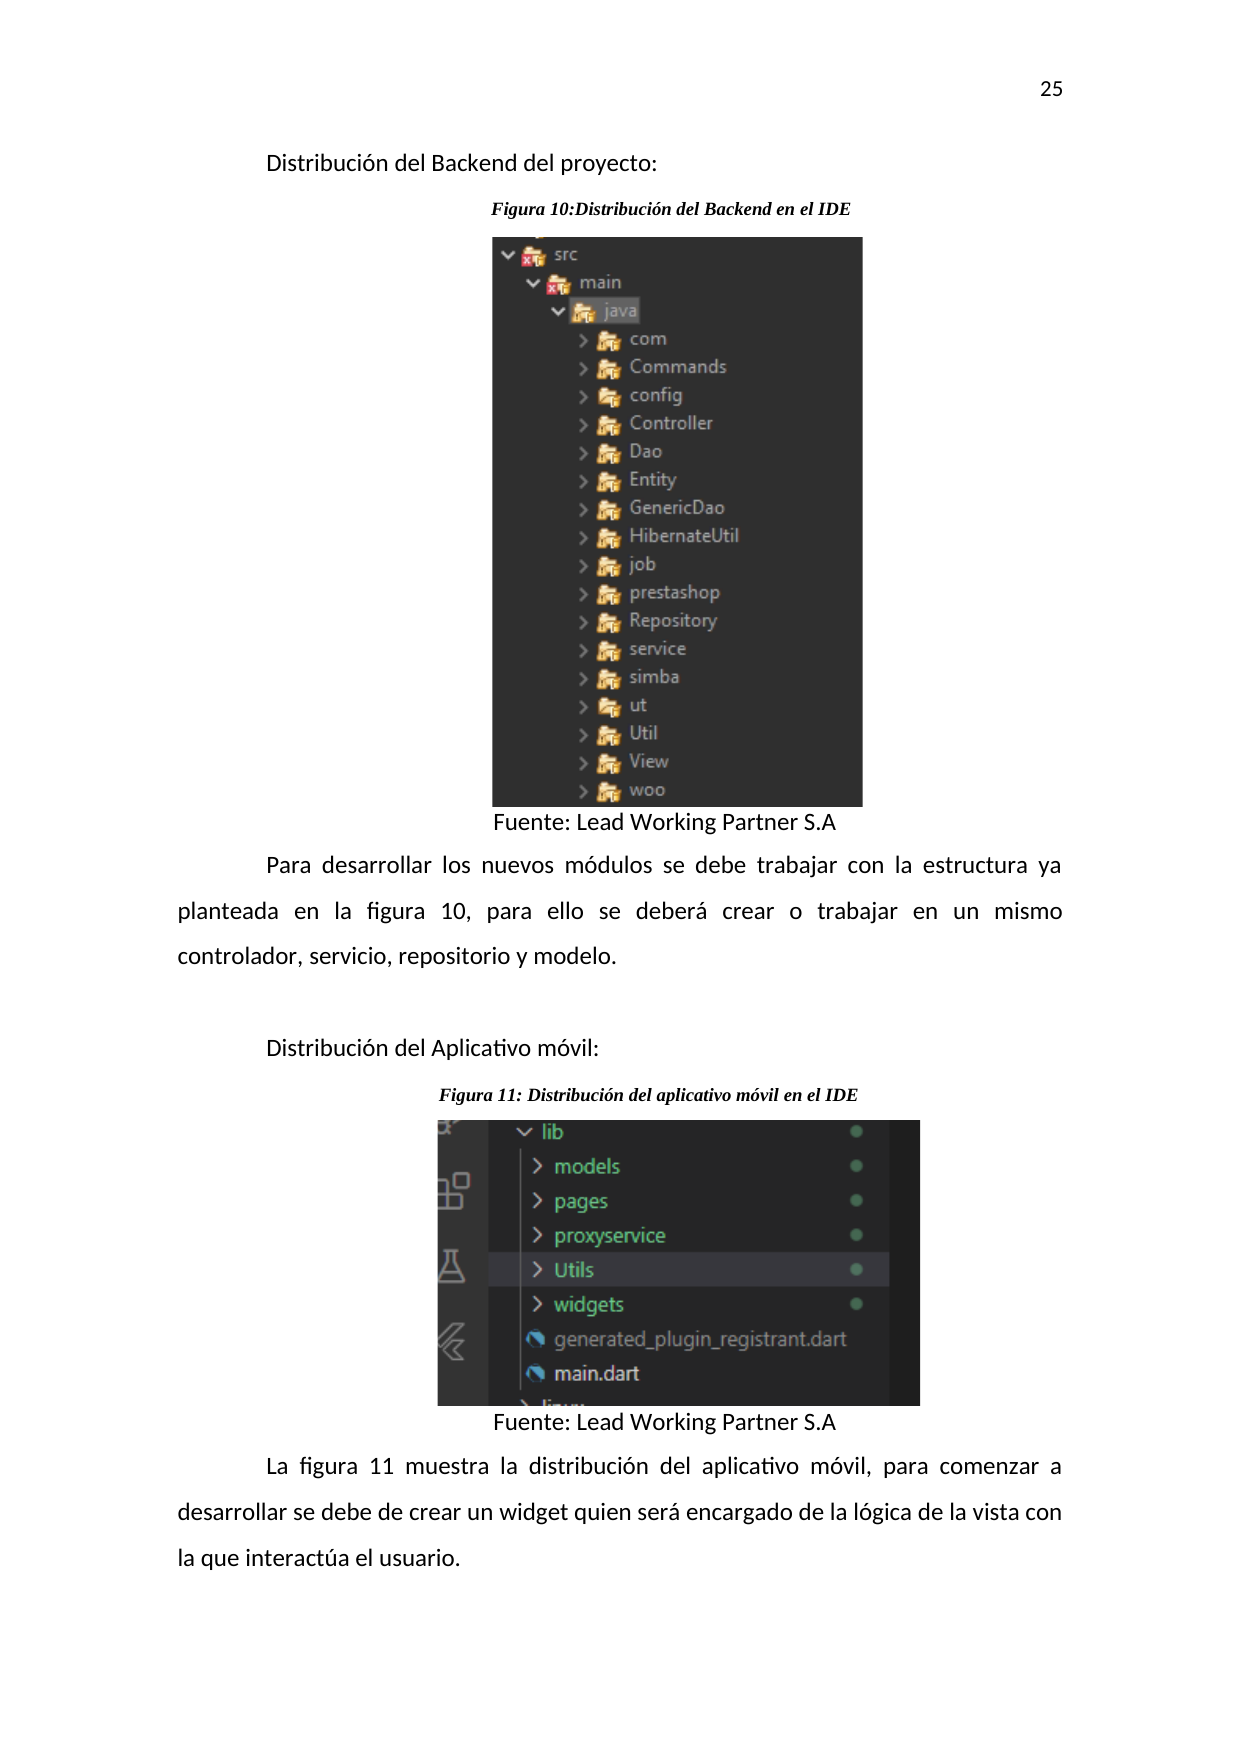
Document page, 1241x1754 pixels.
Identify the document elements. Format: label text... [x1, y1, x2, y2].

text Distribución del Aplicativo móvil: [266, 1032, 1186, 1063]
picture [492, 237, 863, 807]
text Figura 11: Distribución del aplicativo móvil en el IDE [438, 1084, 1186, 1106]
text Figura 10:Distribución del Backend en el IDE [491, 198, 1186, 219]
text Para desarrollar los nuevos módulos se debe trabajar con la estructura ya planteada en la figura 10, para ello se deberá crear o trabajar en un mismo controlador, servicio, repositorio y modelo. [177, 849, 1063, 971]
picture [437, 1120, 921, 1406]
text La figura 11 muestra la distribución del aplicativo móvil, para comenzar a desarrollar se debe de crear un widget quien será encargado de la lógica de la vista con la que interactúa el usuario. [177, 1450, 1063, 1572]
text Distribución del Backend del proyecto: [266, 147, 1186, 177]
